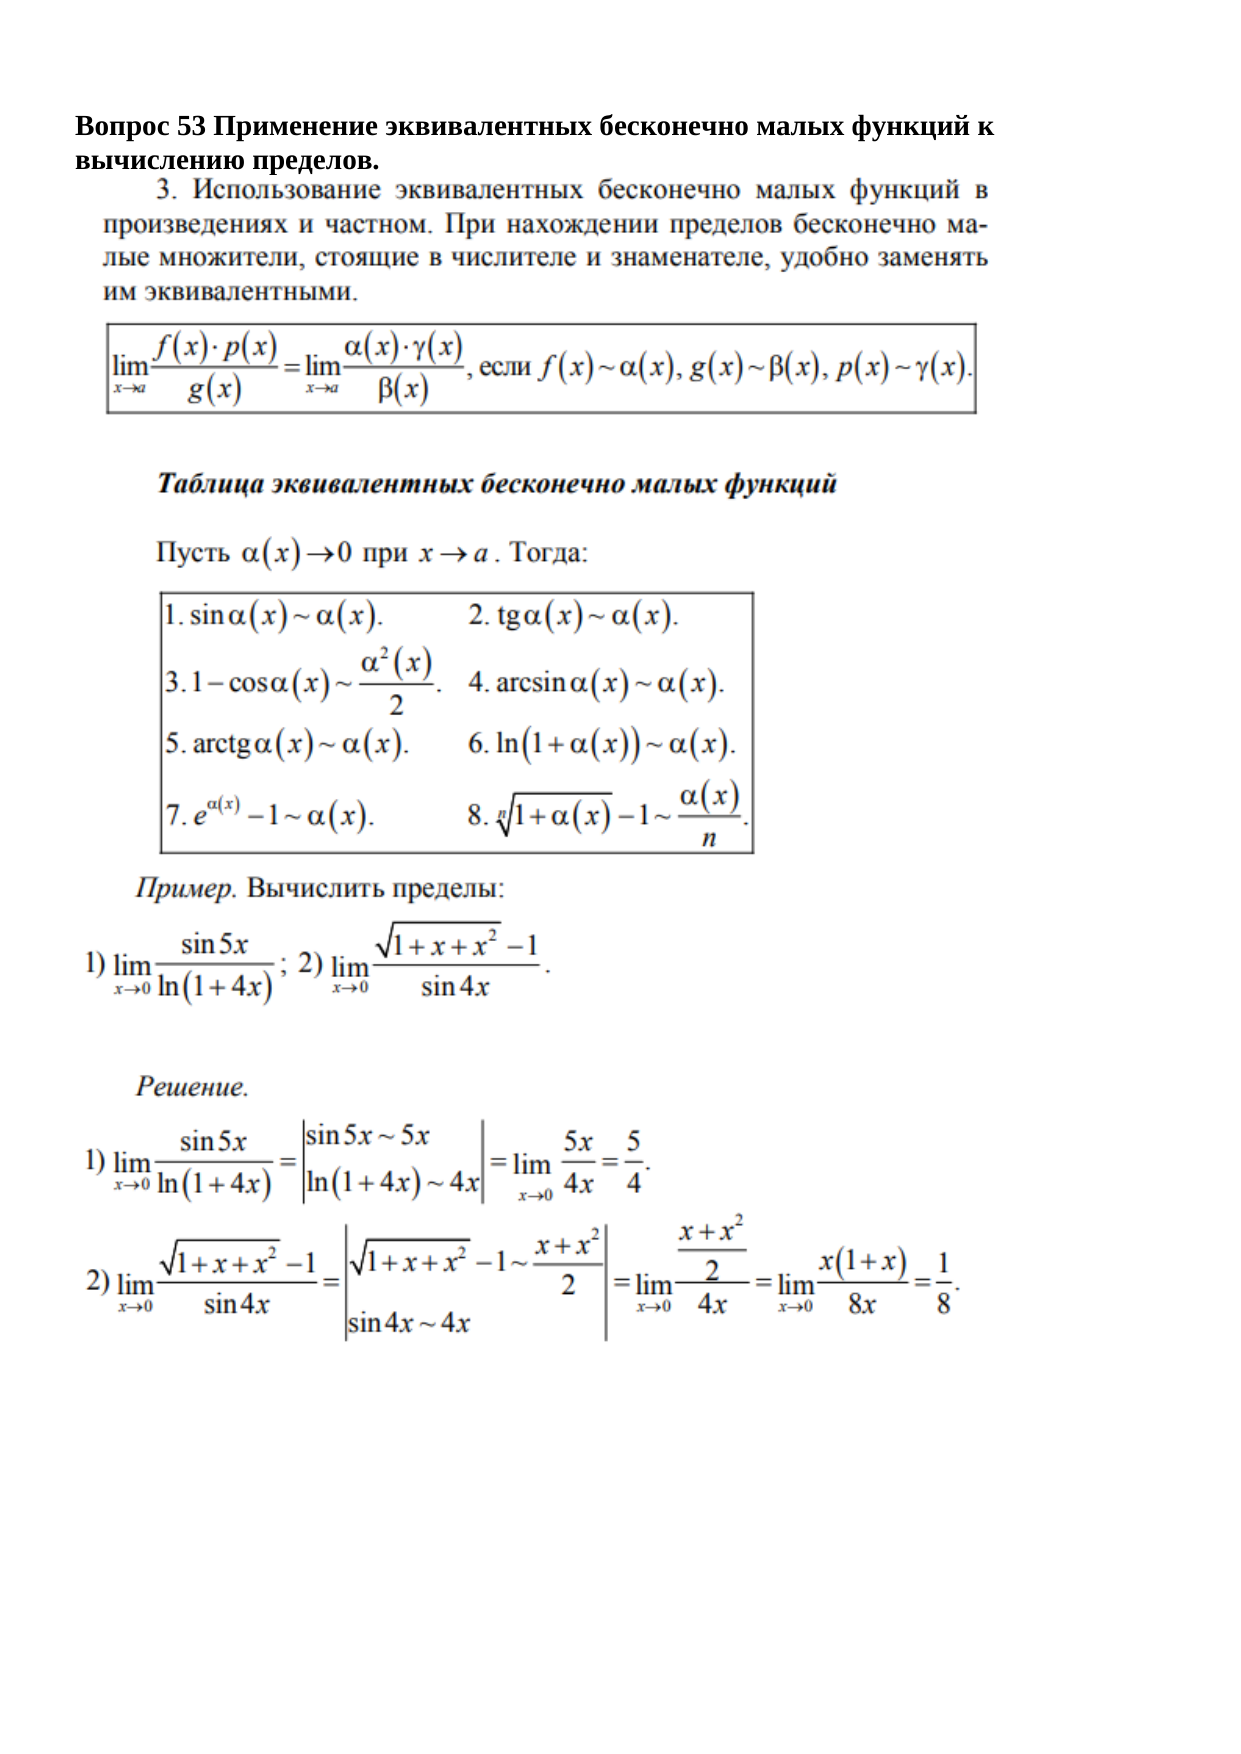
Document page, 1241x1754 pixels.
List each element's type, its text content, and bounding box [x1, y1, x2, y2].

picture [75, 175, 1063, 1365]
text Вопрос 53 Применение эквивалентных бесконечно малых функций к вычислению пределов. [75, 108, 1165, 176]
